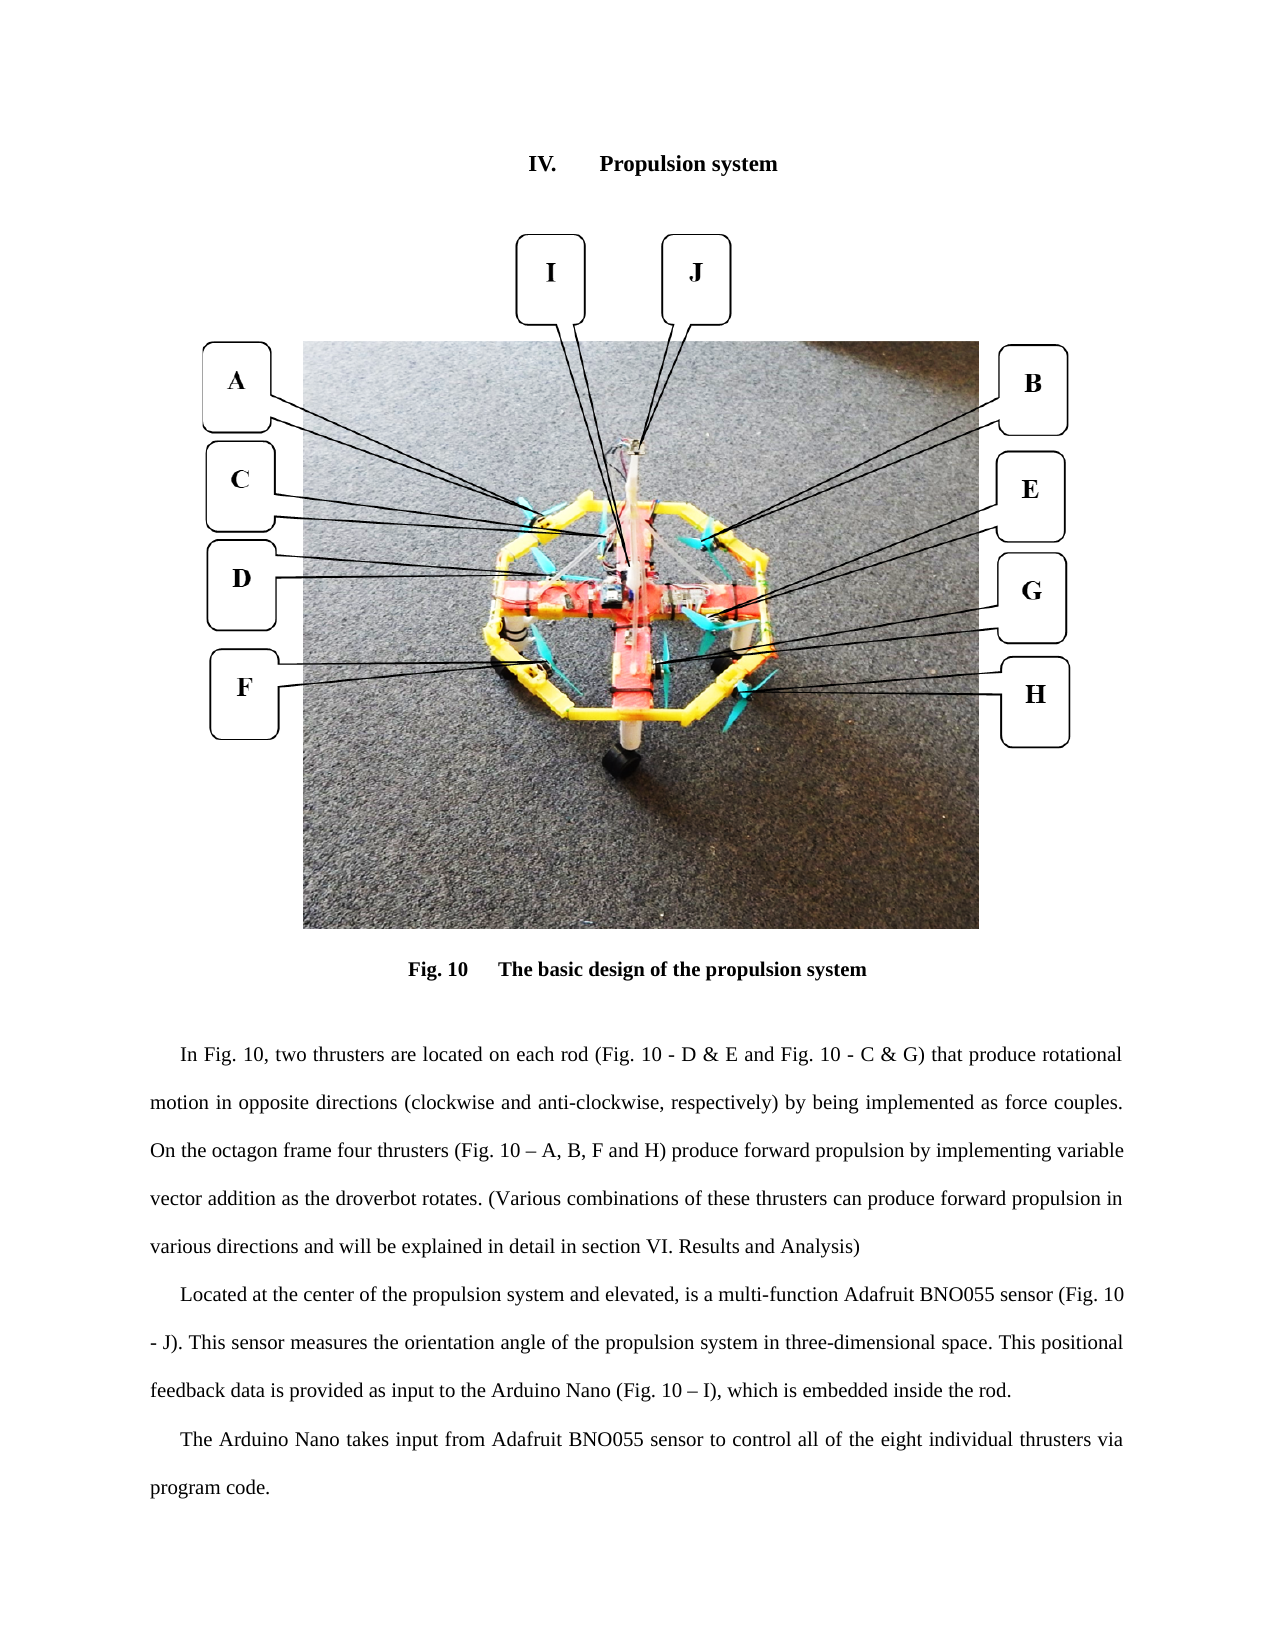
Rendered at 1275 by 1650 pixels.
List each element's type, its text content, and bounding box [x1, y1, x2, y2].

text Located at the center of the propulsion system and elevated, is a multi-function Adafruit BNO055 sensor (Fig. 10 - J). This sensor measures the orientation angle of the propulsion system in three-dimensional space. This positional feedback data is provided as input to the Arduino Nano (Fig. 10 – I), which is embedded inside the rod. [150, 1282, 1125, 1402]
subtitle Propulsion system [209, 150, 1125, 176]
text Fig. 10 The basic design of the propulsion system [150, 957, 1125, 981]
picture [202, 225, 1073, 945]
text The Arduino Nano takes input from Adafruit BNO055 sensor to control all of the eight individual thrusters via program code. [150, 1427, 1125, 1499]
text In Fig. 10, two thrusters are located on each rod (Fig. 10 - D & E and Fig. 10 - C & G) that produce rotational motion in opposite directions (clockwise and anti-clockwise, respectively) by being implemented as force couples. On the octagon frame four thrusters (Fig. 10 – A, B, F and H) produce forward propulsion by implementing variable vector addition as the droverbot rotates. (Various combinations of these thrusters can produce forward propulsion in various directions and will be explained in detail in section VI. Results and Analysis) [150, 1042, 1125, 1258]
